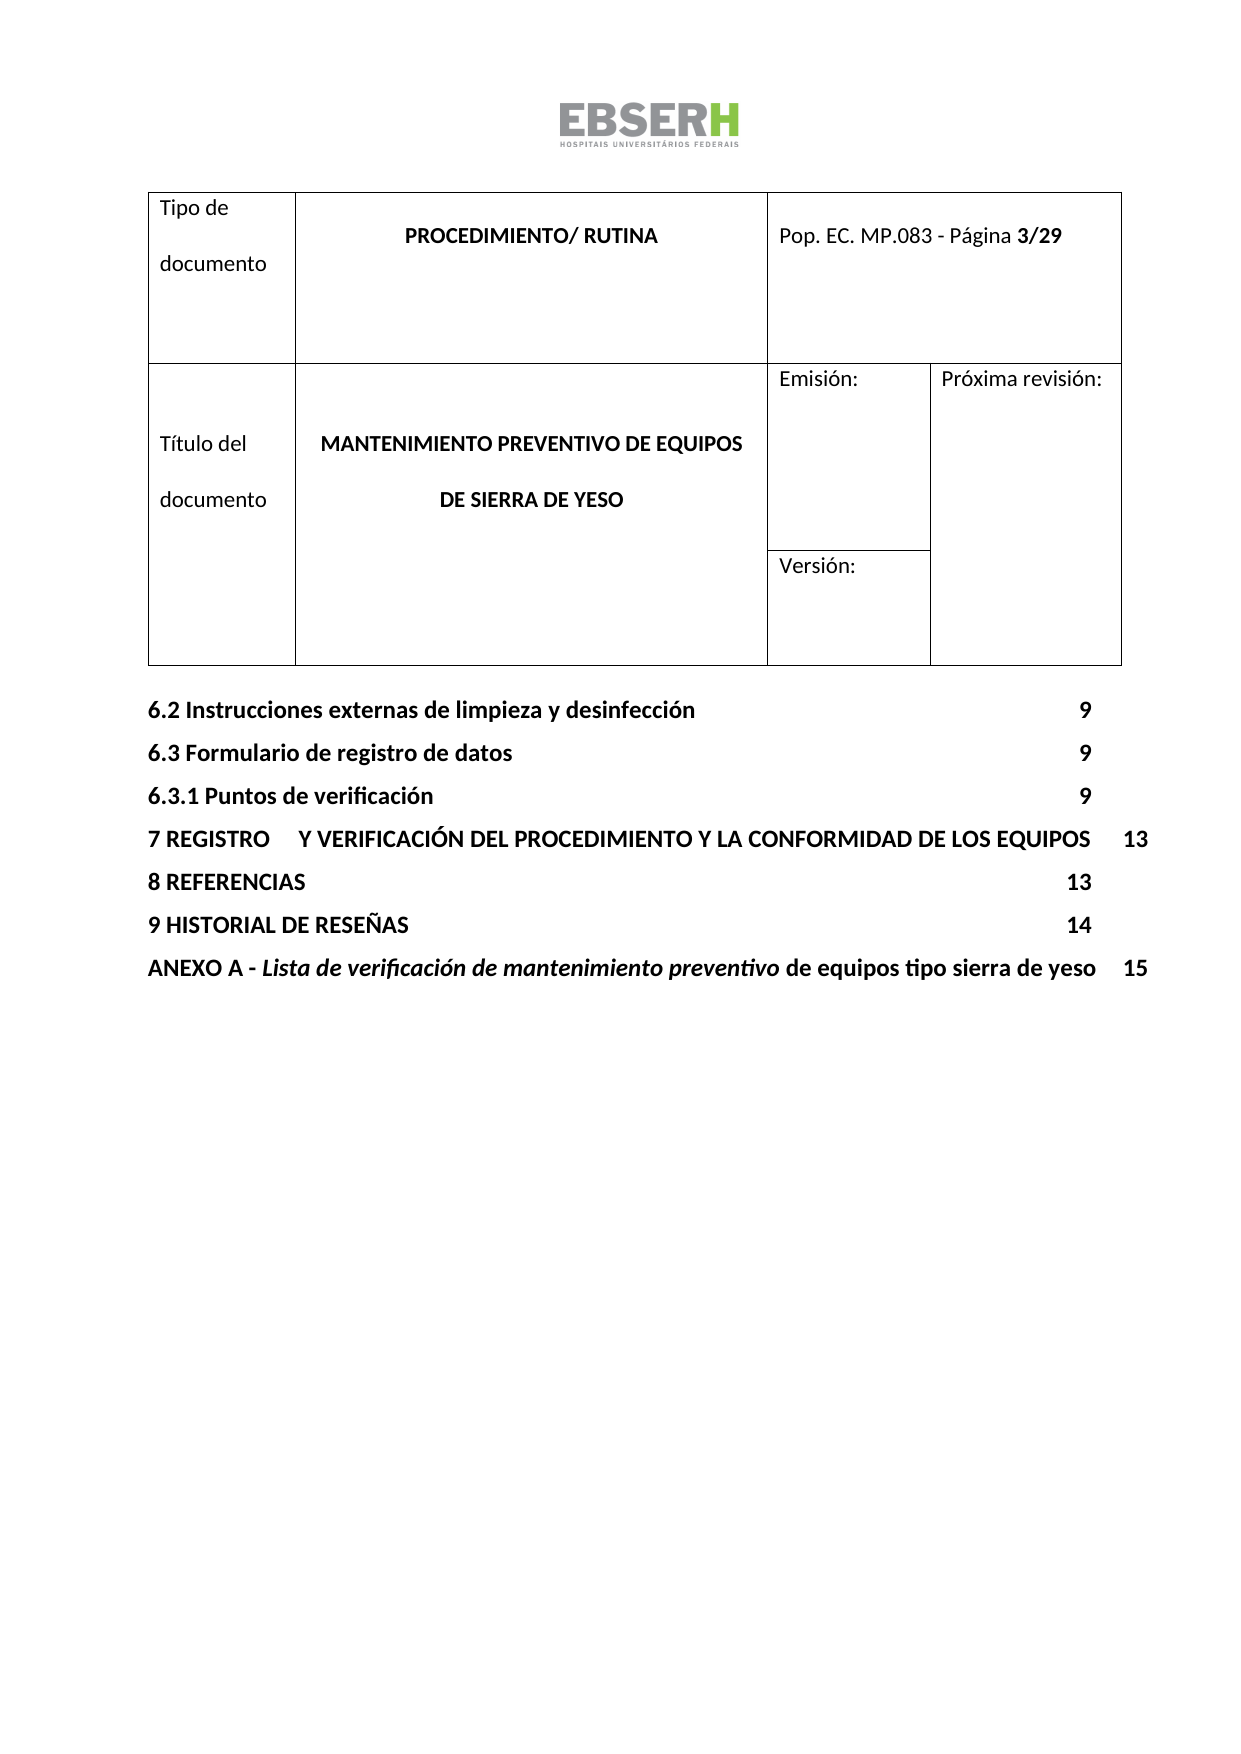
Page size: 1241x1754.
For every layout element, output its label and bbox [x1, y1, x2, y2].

picture [558, 101, 741, 147]
